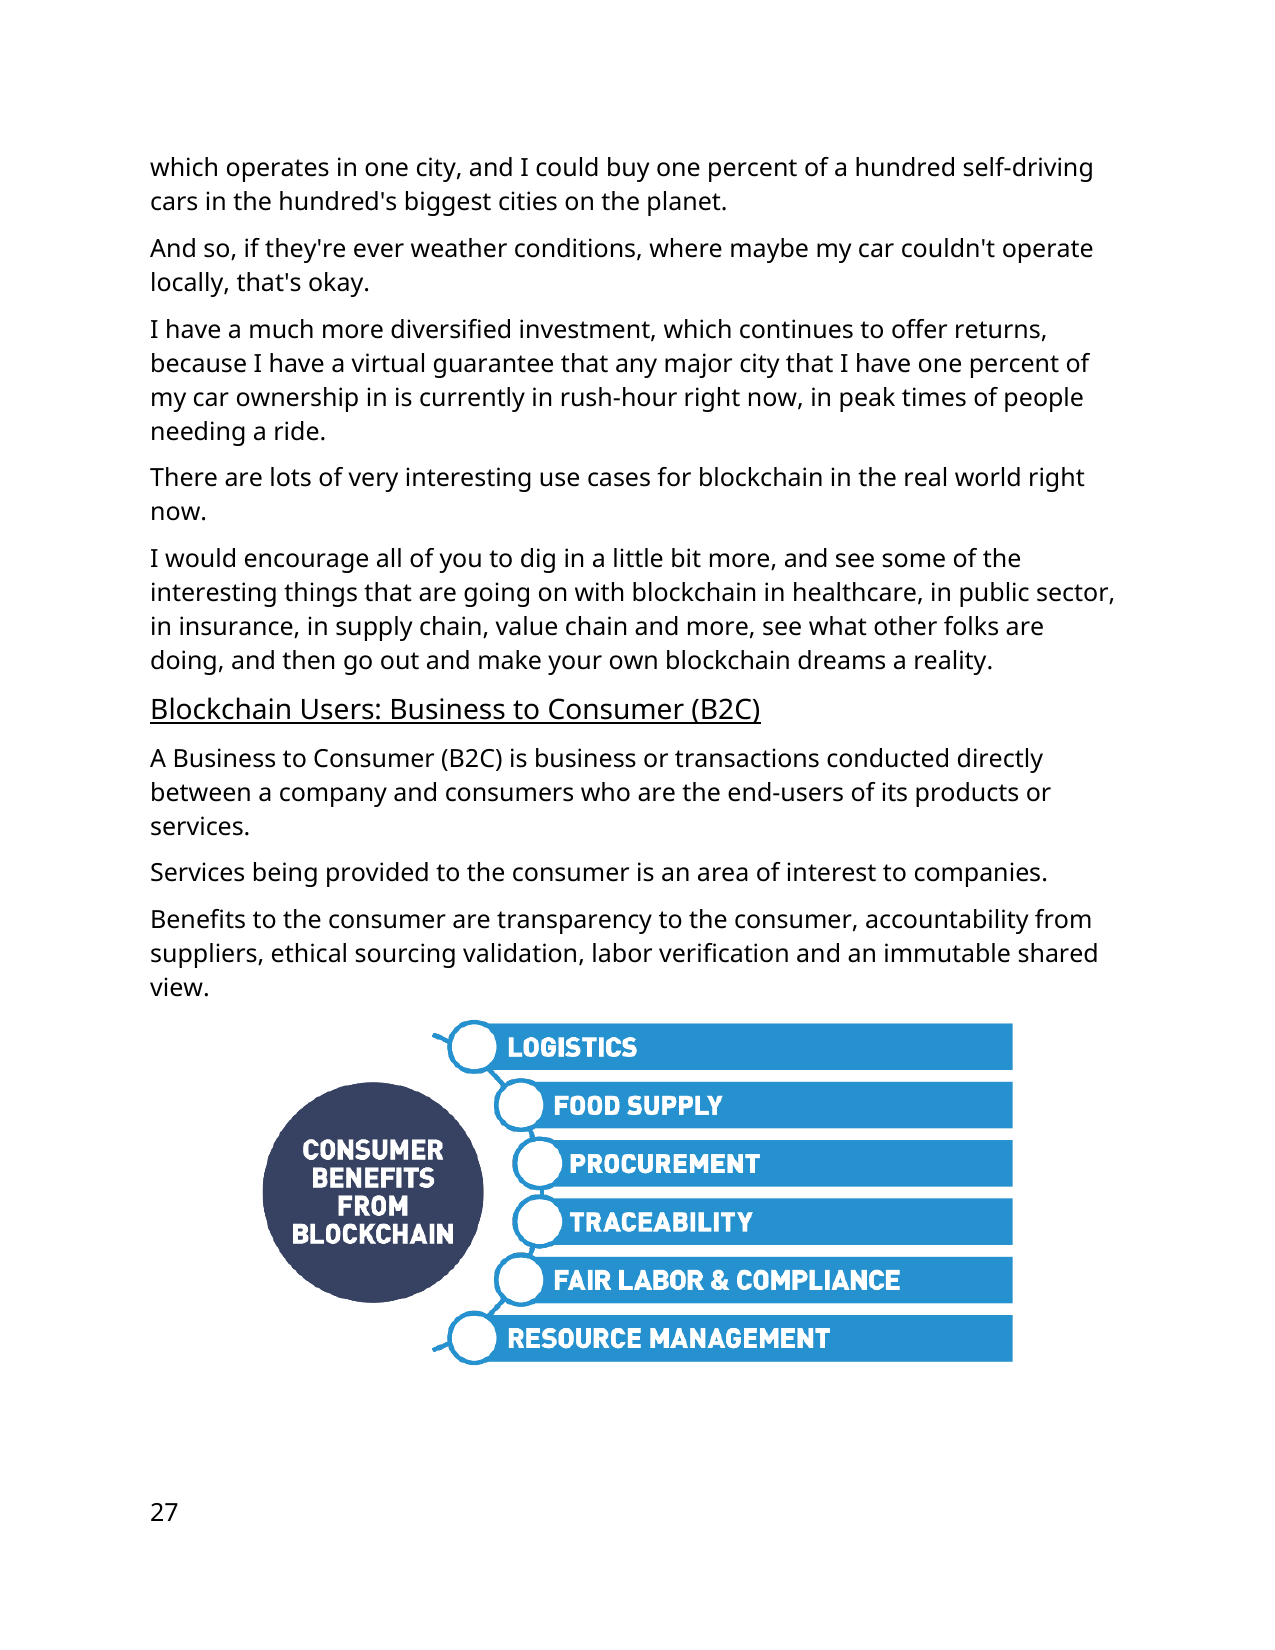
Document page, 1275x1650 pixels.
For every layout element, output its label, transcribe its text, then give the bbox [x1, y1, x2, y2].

text I have a much more diversified investment, which continues to offer returns, because I have a virtual guarantee that any major city that I have one percent of my car ownership in is currently in rush-hour right now, in peak times of people needing a ride. [150, 311, 1125, 447]
text Services being provided to the consumer is an area of interest to companies. [150, 855, 1125, 889]
subtitle Blockchain Users: Business to Consumer (B2C) [150, 689, 1125, 728]
text I would encourage all of you to dig in a little bit more, and see some of the interesting things that are going on with blockchain in healthcare, in public sector, in insurance, in supply chain, value chain and more, see what other folks are doing, and then go out and make your own blockchain dreams a reality. [150, 541, 1125, 677]
text And so, if they're ever weather conditions, where maybe my car couldn't operate locally, that's okay. [150, 231, 1125, 299]
text There are lots of very interesting use cases for blockchain in the real world right now. [150, 460, 1125, 528]
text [150, 150, 1125, 218]
text Benefits to the consumer are transparency to the consumer, accountability from suppliers, ethical sourcing validation, labor verification and an immutable shared view. [150, 901, 1125, 1004]
text A Business to Consumer (B2C) is business or transactions conducted directly between a company and consumers who are the end-users of its products or services. [150, 740, 1125, 842]
picture [262, 1016, 1013, 1368]
